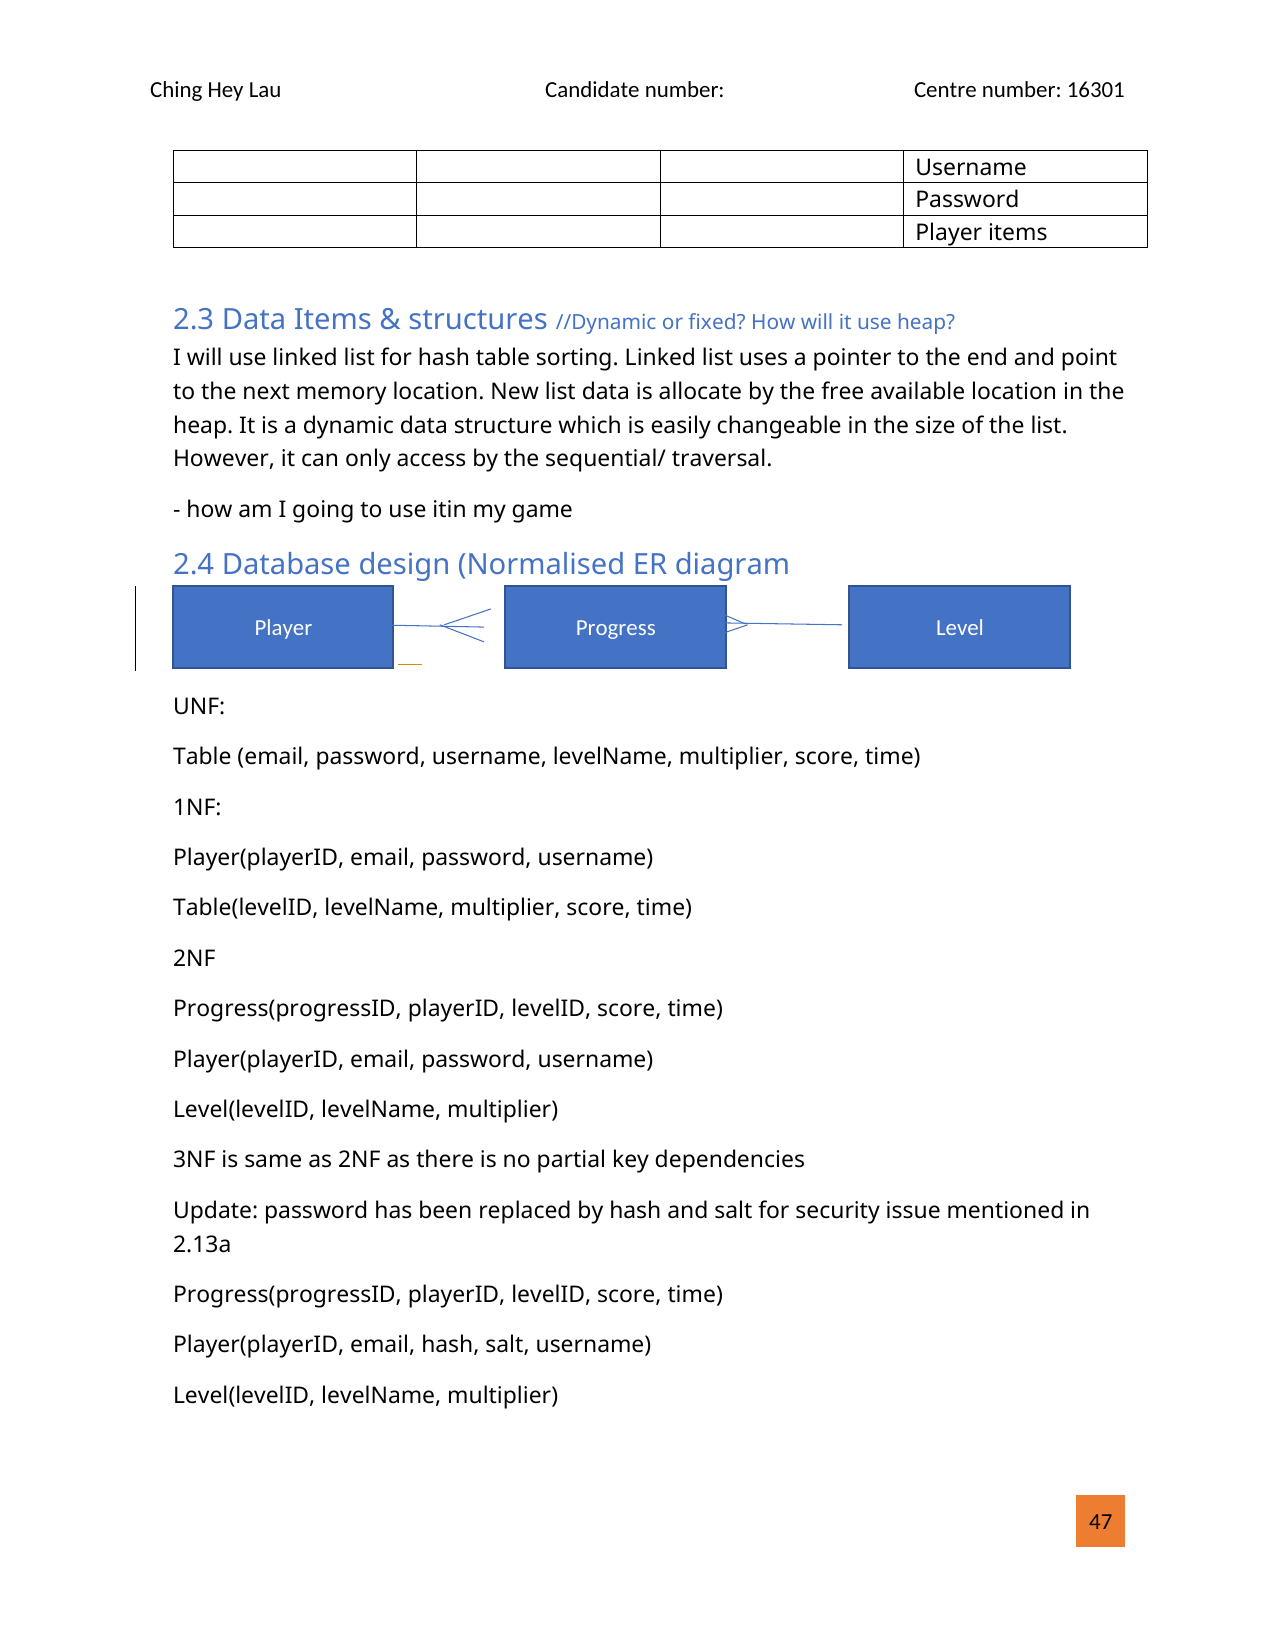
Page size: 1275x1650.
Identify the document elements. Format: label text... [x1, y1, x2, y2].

text Progress(progressID, playerID, levelID, score, time) [173, 1278, 1125, 1309]
text Table(levelID, levelName, multiplier, score, time) [173, 891, 1125, 923]
table_cell Password [904, 183, 1147, 214]
table_cell Player items [904, 216, 1147, 247]
table_cell [417, 183, 660, 214]
table_cell [661, 151, 903, 182]
text Update: password has been replaced by hash and salt for security issue mentioned in 2.13a [173, 1194, 1125, 1259]
text Level(levelID, levelName, multiplier) [173, 1093, 1125, 1124]
table_cell [417, 216, 660, 247]
text Player(playerID, email, password, username) [173, 841, 1125, 872]
text Player(playerID, email, hash, salt, username) [173, 1328, 1125, 1360]
table_cell [174, 183, 416, 214]
text Progress(progressID, playerID, levelID, score, time) [173, 992, 1125, 1023]
table_cell Username [904, 151, 1147, 182]
table_cell [174, 216, 416, 247]
text Table (email, password, username, levelName, multiplier, score, time) [173, 740, 1125, 771]
subtitle 2.4 Database design (Normalised ER diagram [173, 543, 1125, 583]
subtitle 2.3 Data Items & structures //Dynamic or fixed? How will it use heap? [173, 298, 1125, 338]
text 1NF: [173, 791, 1125, 822]
table_cell [661, 183, 903, 214]
text 3NF is same as 2NF as there is no partial key dependencies [173, 1143, 1125, 1175]
table_cell [174, 151, 416, 182]
table_cell [417, 151, 660, 182]
text UNF: [173, 690, 1125, 721]
text Level(levelID, levelName, multiplier) [173, 1379, 1125, 1410]
text I will use linked list for hash table sorting. Linked list uses a pointer to the end and point to the next memory location. New list data is allocate by the free available location in the heap. It is a dynamic data structure which is easily changeable in the size of the list. However, it can only access by the sequential/ traversal. [173, 341, 1125, 474]
text - how am I going to use itin my game [173, 493, 1125, 524]
text Player(playerID, email, password, username) [173, 1043, 1125, 1074]
text 2NF [173, 942, 1125, 973]
table_cell [661, 216, 903, 247]
